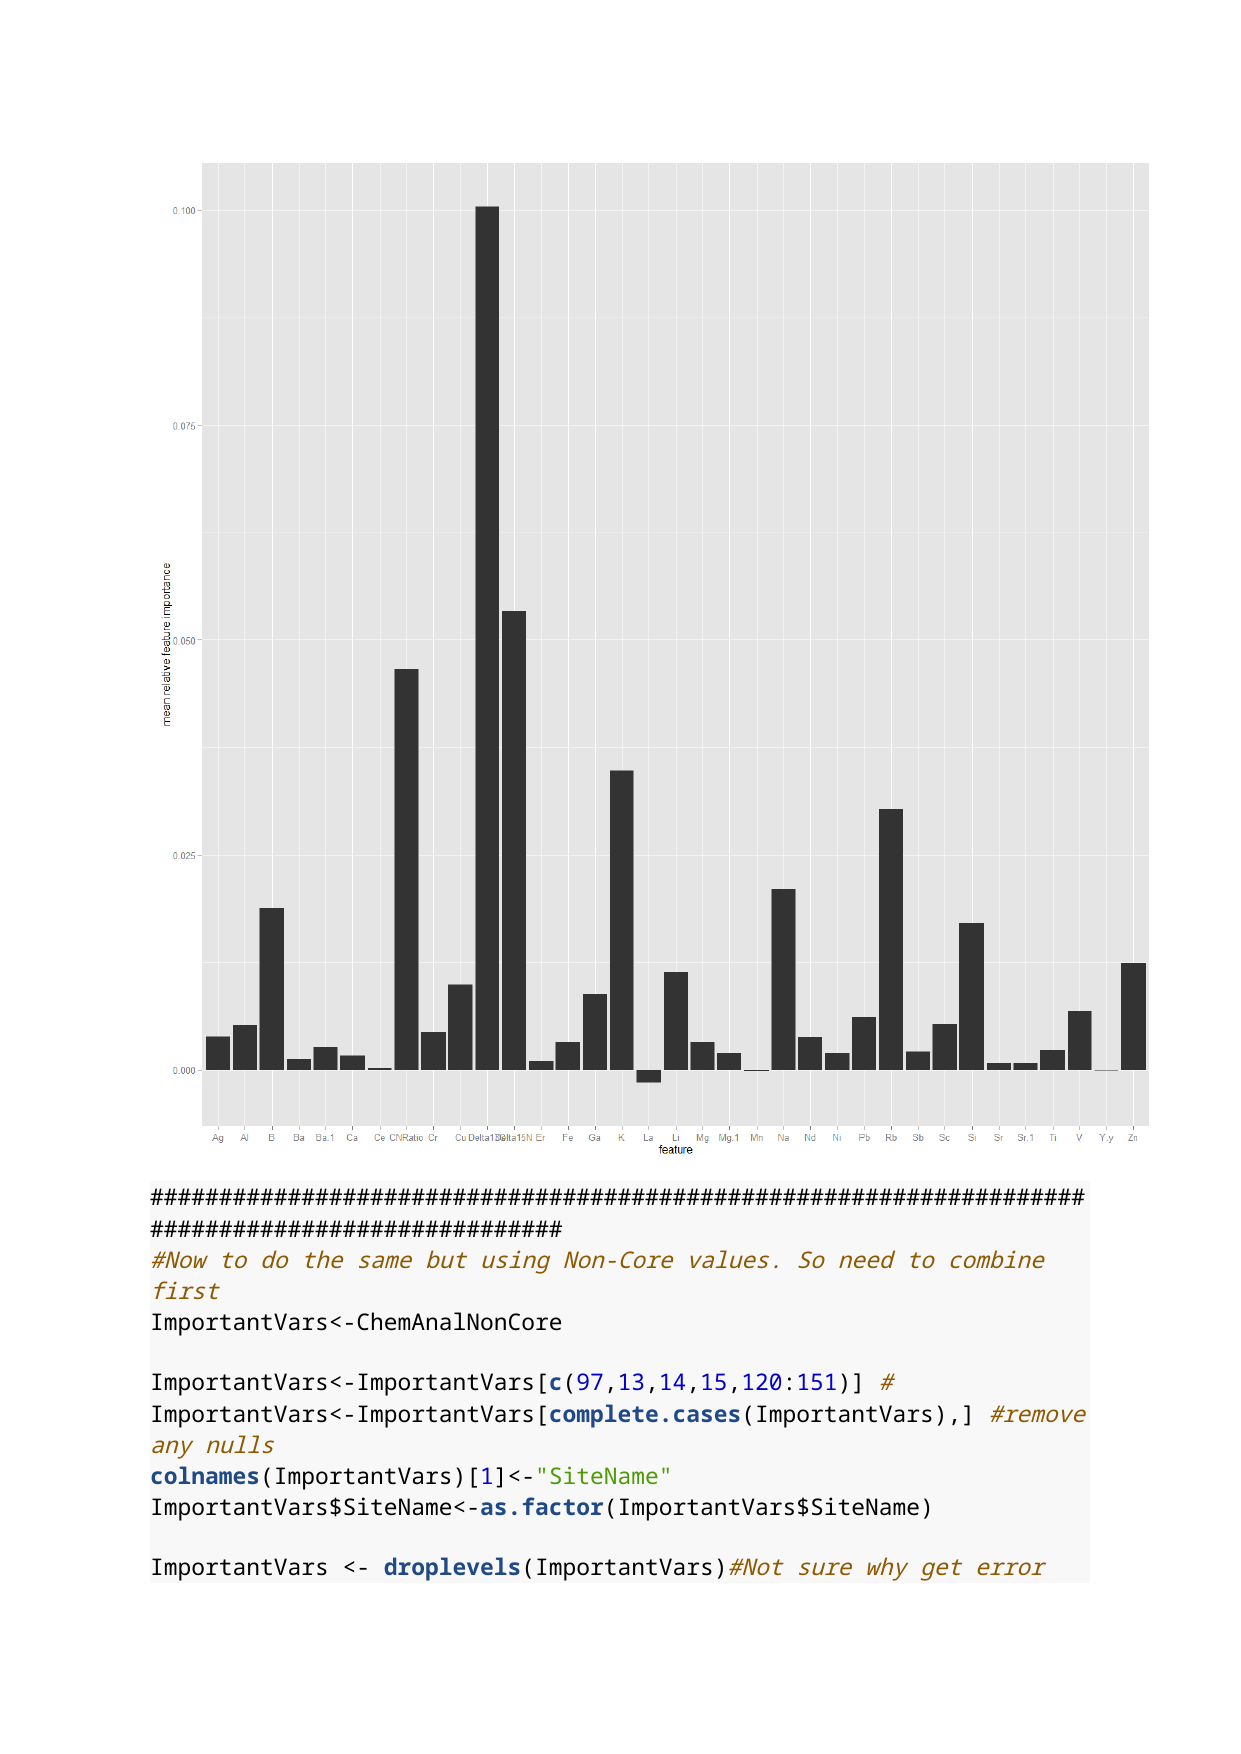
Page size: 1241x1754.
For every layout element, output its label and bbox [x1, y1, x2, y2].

picture [150, 150, 1163, 1163]
text [150, 1181, 1090, 1583]
